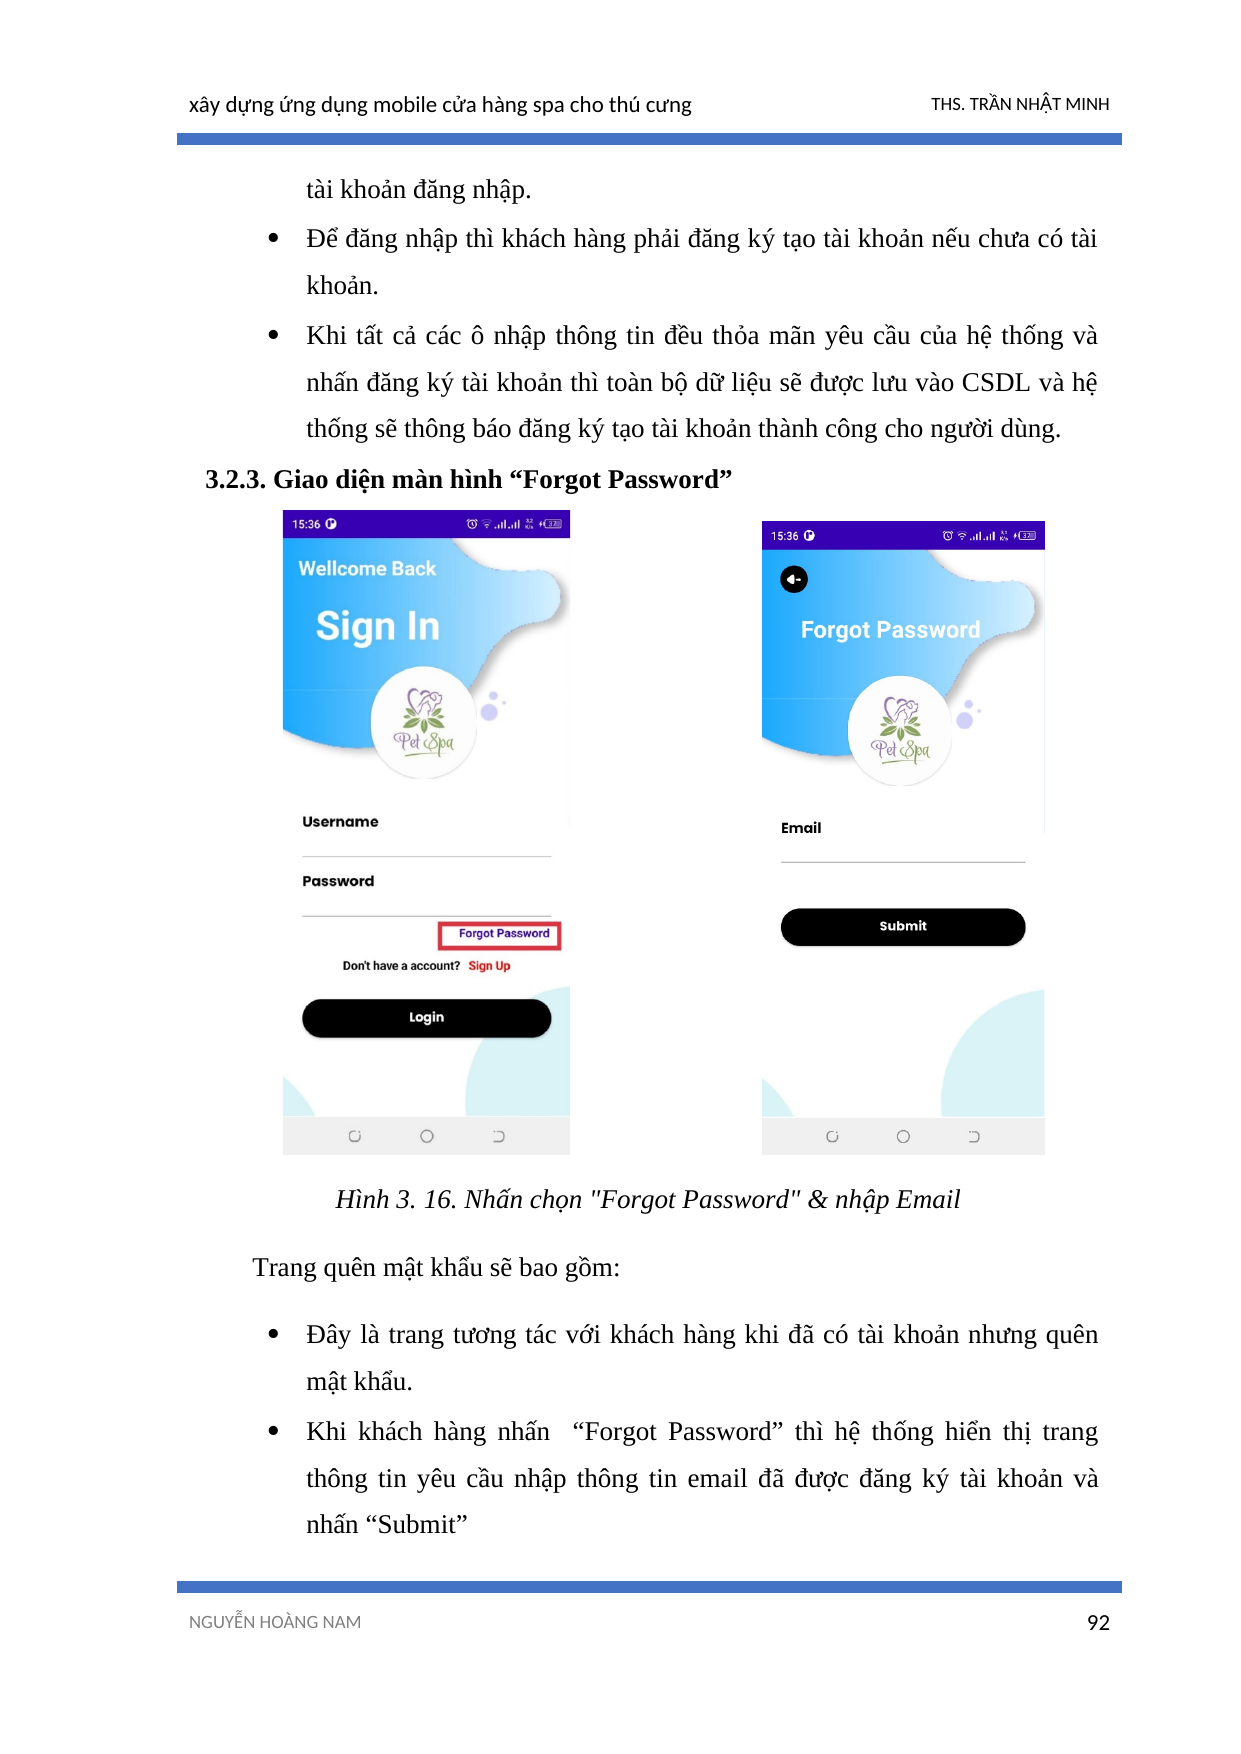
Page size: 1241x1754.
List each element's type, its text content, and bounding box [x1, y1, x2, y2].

list Để đăng nhập thì khách hàng phải đăng ký tạo tài khoản nếu chưa có tài khoản. [269, 223, 1099, 301]
list Khi khách hàng nhấn “Forgot Password” thì hệ thống hiển thị trang thông tin yêu cầu nhập thông tin email đã được đăng ký tài khoản và nhấn “Submit” [268, 1415, 1099, 1539]
text Hình 3. 16. Nhấn chọn "Forgot Password" & nhập Email [177, 1183, 1122, 1215]
subtitle 3.2.3. Giao diện màn hình “Forgot Password” [205, 463, 1122, 494]
list Khi tất cả các ô nhập thông tin đều thỏa mãn yêu cầu của hệ thống và nhấn đăng ký tài khoản thì toàn bộ dữ liệu sẽ được lưu vào CSDL và hệ thống sẽ thông báo đăng ký tạo tài khoản thành công cho người dùng. [269, 319, 1099, 443]
table_header [205, 510, 649, 1183]
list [269, 173, 1099, 204]
picture [282, 510, 571, 1155]
list Đây là trang tương tác với khách hàng khi đã có tài khoản nhưng quên mật khẩu. [269, 1318, 1099, 1396]
list Trang quên mật khẩu sẽ bao gồm: [252, 1251, 1122, 1282]
table_header [649, 510, 1121, 1183]
picture [762, 521, 1045, 1155]
